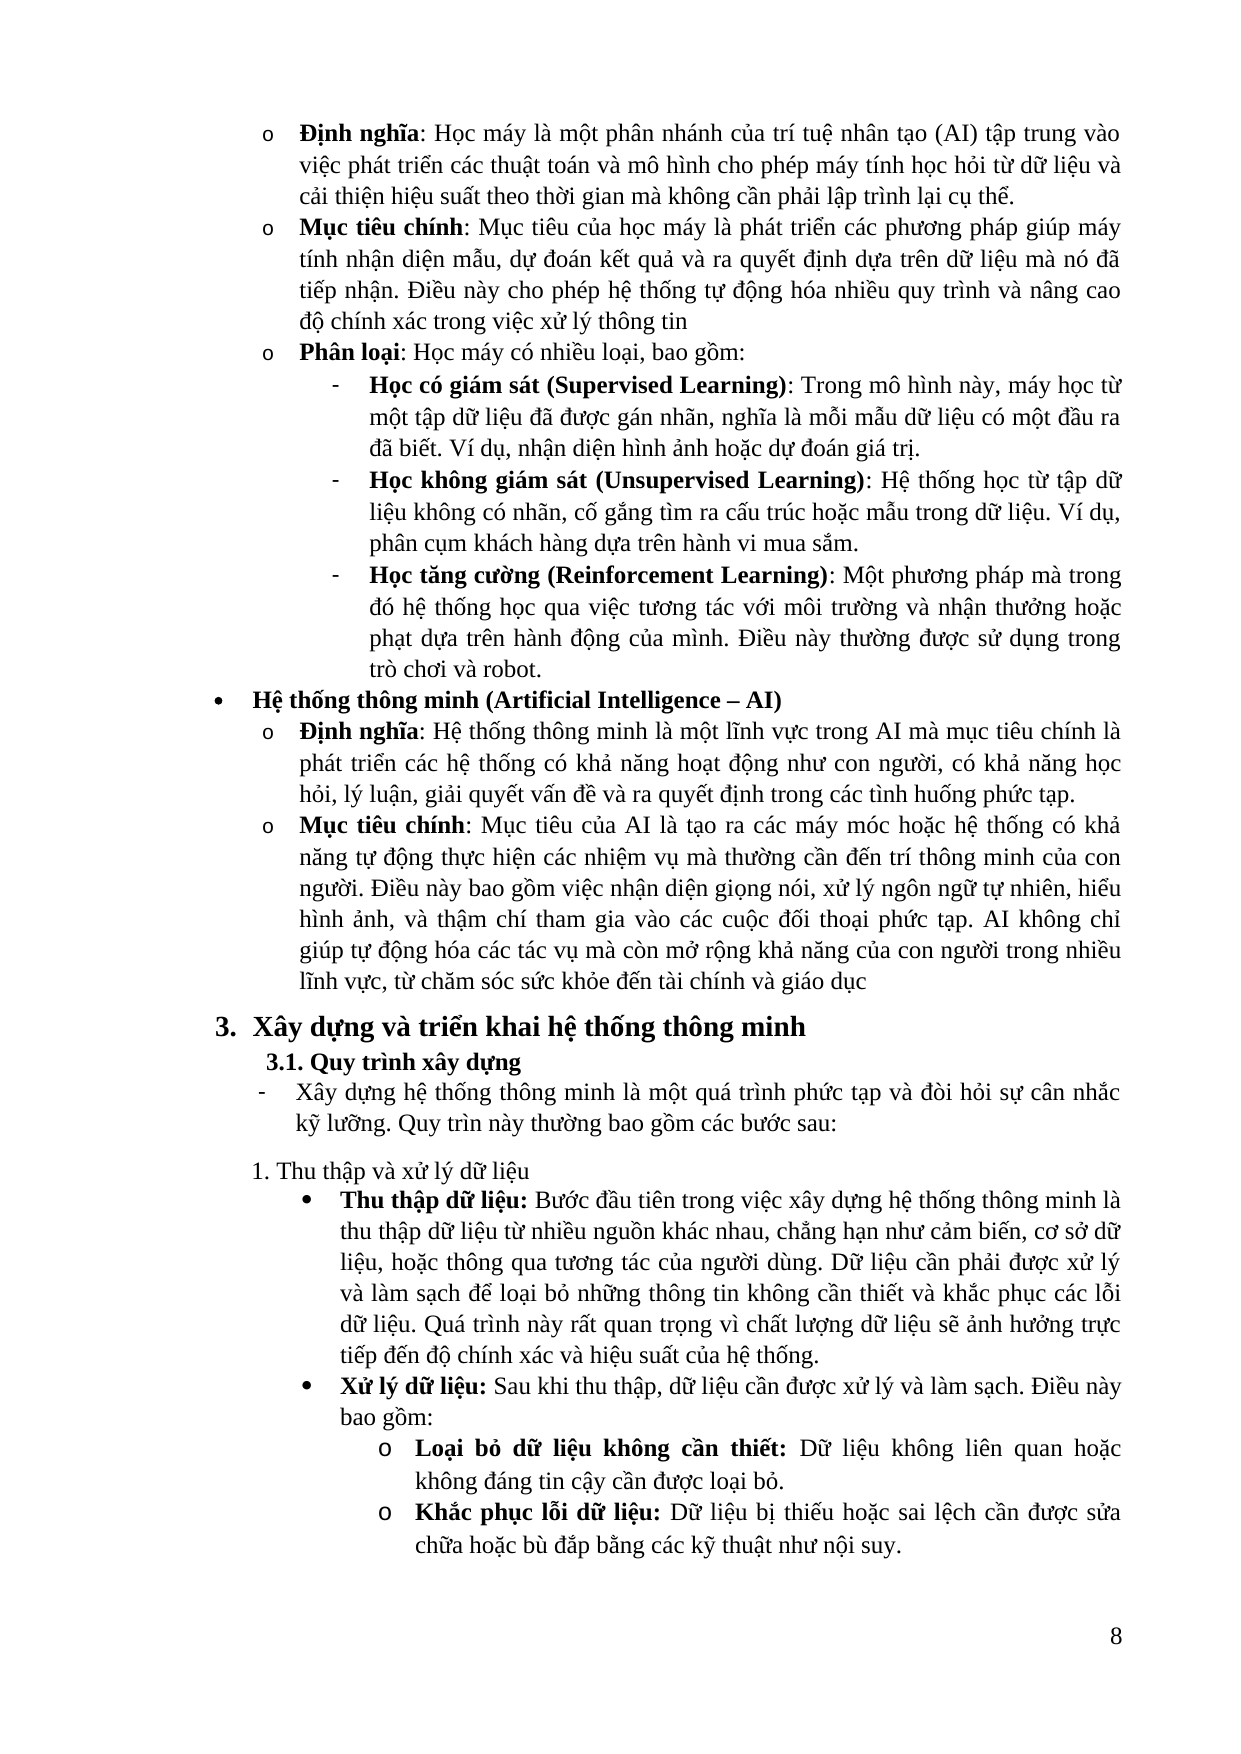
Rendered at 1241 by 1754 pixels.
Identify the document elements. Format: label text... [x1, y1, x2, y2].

list Học có giám sát (Supervised Learning): Trong mô hình này, máy học từ một tập dữ liệu đã được gán nhãn, nghĩa là mỗi mẫu dữ liệu có một đầu ra đã biết. Ví dụ, nhận diện hình ảnh hoặc dự đoán giá trị. [332, 369, 1122, 462]
list Định nghĩa: Học máy là một phân nhánh của trí tuệ nhân tạo (AI) tập trung vào việc phát triển các thuật toán và mô hình cho phép máy tính học hỏi từ dữ liệu và cải thiện hiệu suất theo thời gian mà không cần phải lập trình lại cụ thể. [262, 118, 1122, 210]
list Định nghĩa: Hệ thống thông minh là một lĩnh vực trong AI mà mục tiêu chính là phát triển các hệ thống có khả năng hoạt động như con người, có khả năng học hỏi, lý luận, giải quyết vấn đề và ra quyết định trong các tình huống phức tạp. [262, 716, 1122, 807]
list Khắc phục lỗi dữ liệu: Dữ liệu bị thiếu hoặc sai lệch cần được sửa chữa hoặc bù đắp bằng các kỹ thuật như nội suy. [377, 1497, 1122, 1559]
list Thu thập dữ liệu: Bước đầu tiên trong việc xây dựng hệ thống thông minh là thu thập dữ liệu từ nhiều nguồn khác nhau, chẳng hạn như cảm biến, cơ sở dữ liệu, hoặc thông qua tương tác của người dùng. Dữ liệu cần phải được xử lý và làm sạch để loại bỏ những thông tin không cần thiết và khắc phục các lỗi dữ liệu. Quá trình này rất quan trọng vì chất lượng dữ liệu sẽ ảnh hưởng trực tiếp đến độ chính xác và hiệu suất của hệ thống. [302, 1185, 1122, 1369]
list Xử lý dữ liệu: Sau khi thu thập, dữ liệu cần được xử lý và làm sạch. Điều này bao gồm: [302, 1371, 1122, 1431]
list Học tăng cường (Reinforcement Learning): Một phương pháp mà trong đó hệ thống học qua việc tương tác với môi trường và nhận thưởng hoặc phạt dựa trên hành động của mình. Điều này thường được sử dụng trong trò chơi và robot. [332, 559, 1122, 682]
subtitle 3. Xây dựng và triển khai hệ thống thông minh [215, 1009, 1122, 1043]
subtitle 3.1. Quy trình xây dựng [266, 1047, 1122, 1076]
list Phân loại: Học máy có nhiều loại, bao gồm: [262, 337, 1122, 367]
list Học không giám sát (Unsupervised Learning): Hệ thống học từ tập dữ liệu không có nhãn, cố gắng tìm ra cấu trúc hoặc mẫu trong dữ liệu. Ví dụ, phân cụm khách hàng dựa trên hành vi mua sắm. [332, 464, 1122, 556]
list Hệ thống thông minh (Artificial Intelligence – AI) [215, 685, 1122, 713]
list Mục tiêu chính: Mục tiêu của AI là tạo ra các máy móc hoặc hệ thống có khả năng tự động thực hiện các nhiệm vụ mà thường cần đến trí thông minh của con người. Điều này bao gồm việc nhận diện giọng nói, xử lý ngôn ngữ tự nhiên, hiểu hình ảnh, và thậm chí tham gia vào các cuộc đối thoại phức tạp. AI không chỉ giúp tự động hóa các tác vụ mà còn mở rộng khả năng của con người trong nhiều lĩnh vực, từ chăm sóc sức khỏe đến tài chính và giáo dục [262, 810, 1122, 994]
list Loại bỏ dữ liệu không cần thiết: Dữ liệu không liên quan hoặc không đáng tin cậy cần được loại bỏ. [377, 1433, 1122, 1495]
list Mục tiêu chính: Mục tiêu của học máy là phát triển các phương pháp giúp máy tính nhận diện mẫu, dự đoán kết quả và ra quyết định dựa trên dữ liệu mà nó đã tiếp nhận. Điều này cho phép hệ thống tự động hóa nhiều quy trình và nâng cao độ chính xác trong việc xử lý thông tin [262, 212, 1122, 335]
text 1. Thu thập và xử lý dữ liệu [251, 1156, 1122, 1185]
list Xây dựng hệ thống thông minh là một quá trình phức tạp và đòi hỏi sự cân nhắc kỹ lưỡng. Quy trìn này thường bao gồm các bước sau: [258, 1076, 1122, 1137]
